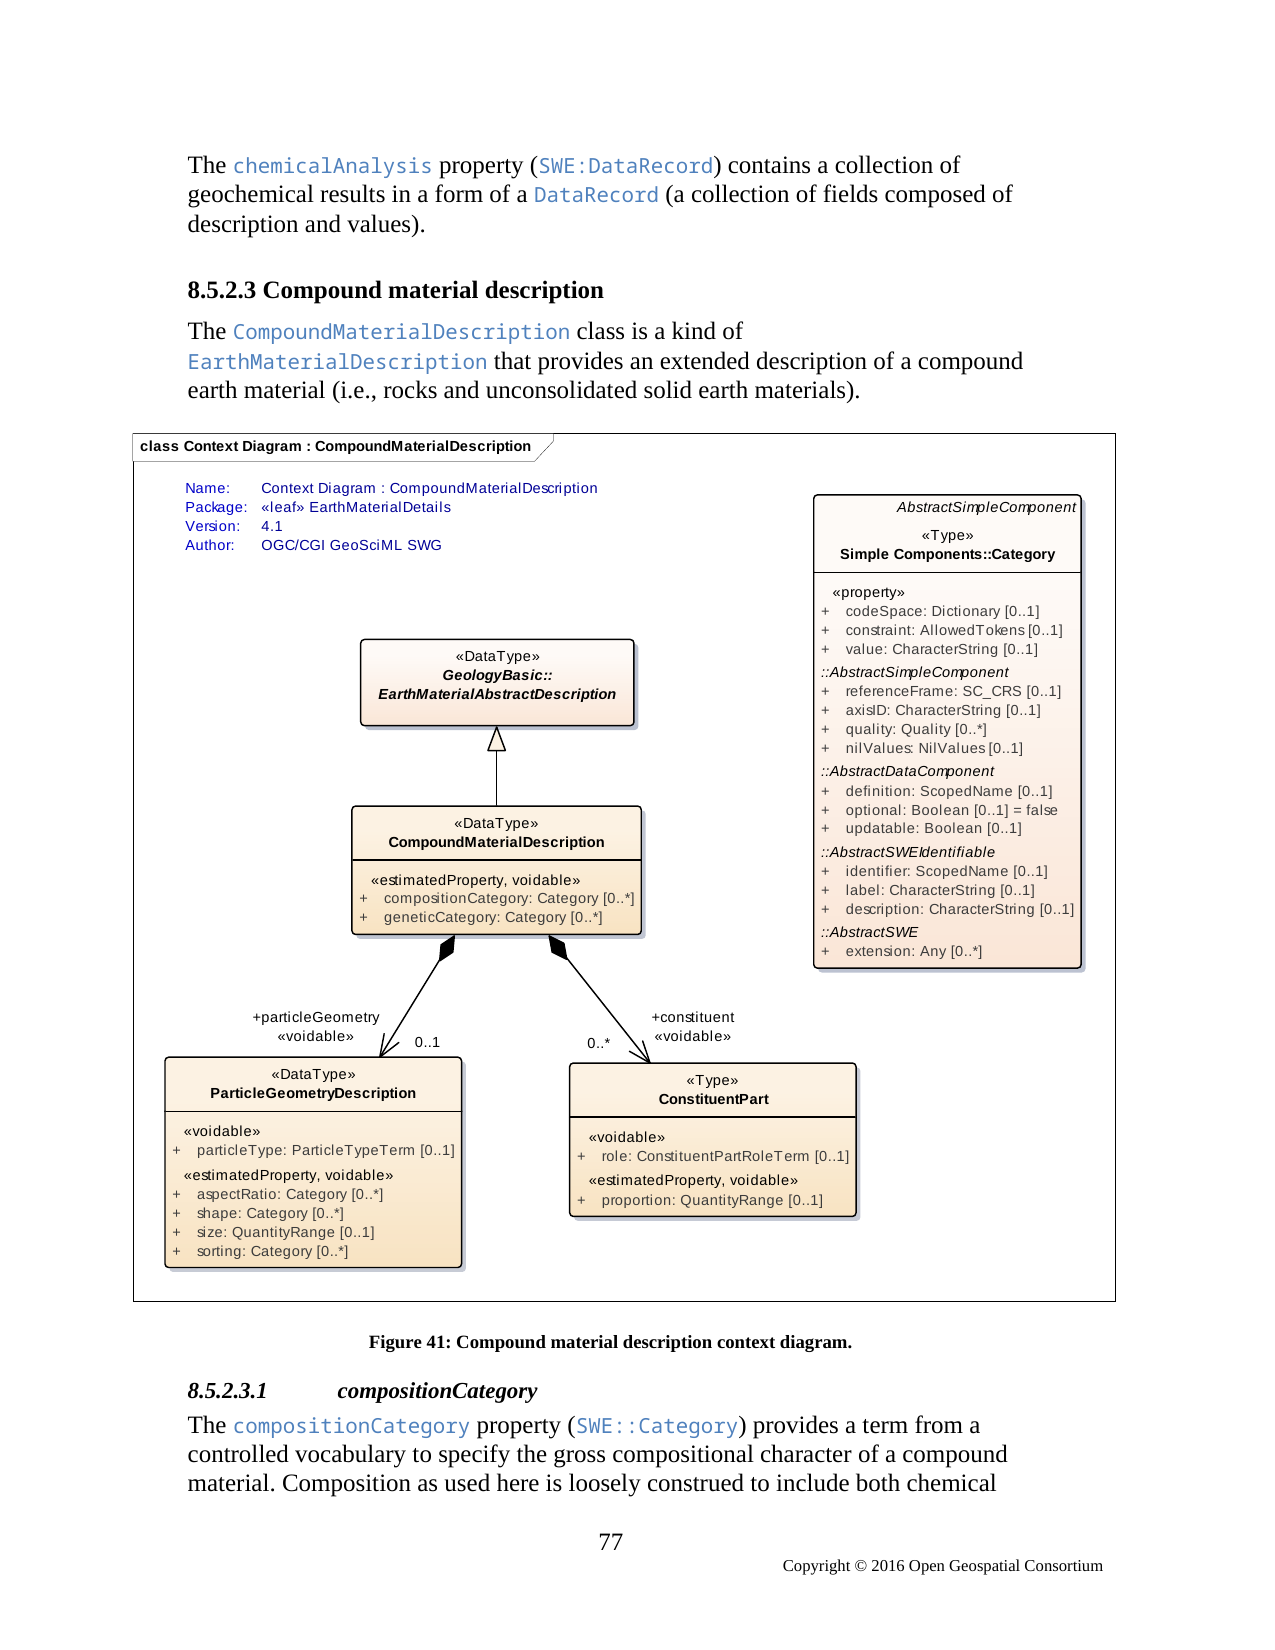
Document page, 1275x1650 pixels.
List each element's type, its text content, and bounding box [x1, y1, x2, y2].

subtitle compositionCategory [187, 1377, 1034, 1403]
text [187, 1410, 1034, 1497]
text The chemicalAnalysis property (SWE:DataRecord) contains a collection of geochemical results in a form of a DataRecord (a collection of fields composed of description and values). [187, 150, 1034, 238]
text The CompoundMaterialDescription class is a kind of EarthMaterialDescription that provides an extended description of a compound earth material (i.e., rocks and unconsolidated solid earth materials). [187, 316, 1034, 404]
subtitle Compound material description [187, 275, 1034, 304]
text Figure 41: Compound material description context diagram. [187, 1331, 1034, 1352]
